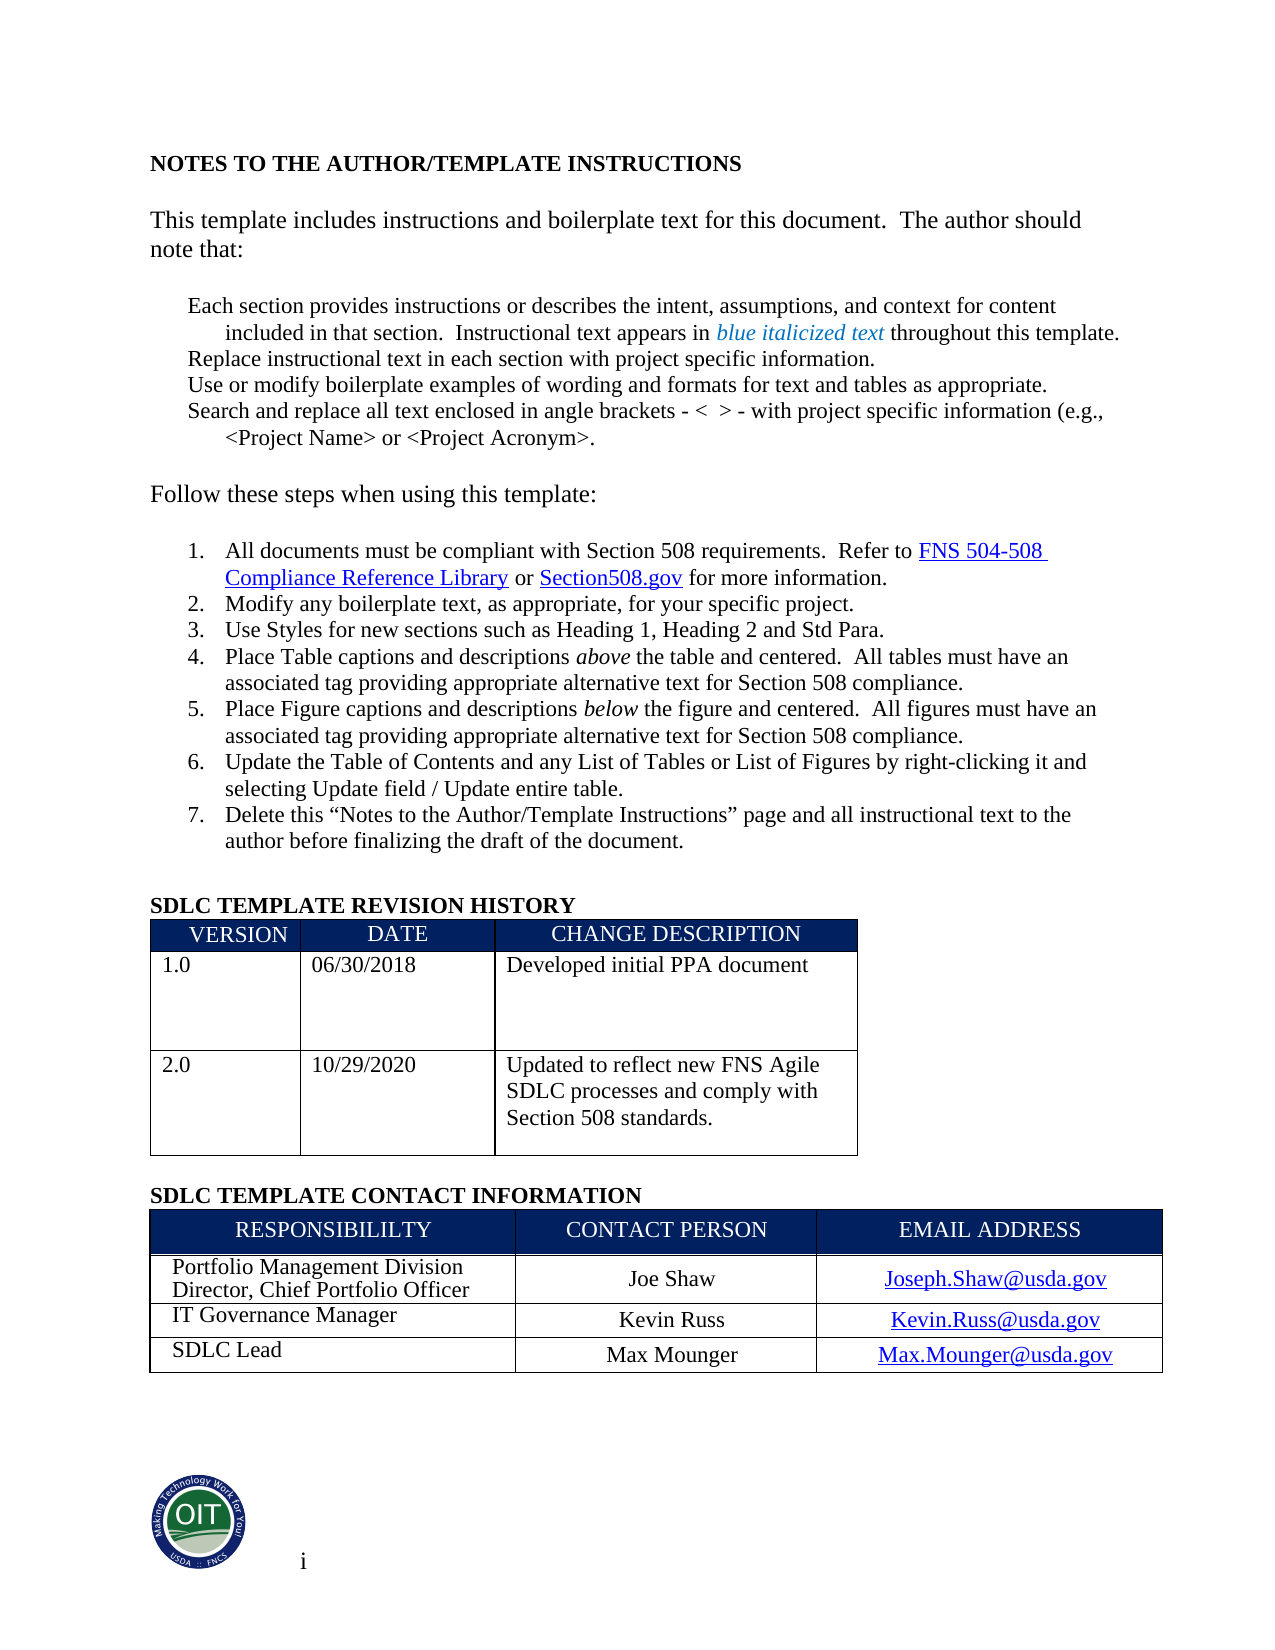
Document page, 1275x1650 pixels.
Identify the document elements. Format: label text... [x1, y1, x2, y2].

text Search and replace all text enclosed in angle brackets - < > - with project specific information (e.g., <Project Name> or <Project Acronym>. [187, 398, 1125, 450]
text Use or modify boilerplate examples of wording and formats for text and tables as appropriate. [187, 371, 1125, 398]
table_cell 10/29/2020 [301, 1051, 494, 1155]
table_cell SDLC Lead [151, 1338, 515, 1372]
list Use Styles for new sections such as Heading 1, Heading 2 and Std Para. [187, 616, 1125, 643]
list Update the Table of Contents and any List of Tables or List of Figures by right-clicking it and selecting Update field / Update entire table. [187, 748, 1125, 801]
table_cell 06/30/2018 [301, 952, 494, 1050]
table_header RESPONSIBILILTY [151, 1210, 515, 1254]
text SDLC TEMPLATE CONTACT INFORMATION [150, 1182, 1125, 1209]
list Place Table captions and descriptions above the table and centered. All tables must have an associated tag providing appropriate alternative text for Section 508 compliance. [187, 643, 1125, 696]
list Place Figure captions and descriptions below the figure and centered. All figures must have an associated tag providing appropriate alternative text for Section 508 compliance. [187, 696, 1125, 748]
table_cell Kevin.Russ@usda.gov [817, 1304, 1162, 1337]
table_header VERSION [151, 920, 300, 951]
table_cell Joe Shaw [516, 1256, 816, 1303]
table_header DATE [301, 920, 494, 951]
table_cell 2.0 [151, 1051, 300, 1155]
list Delete this “Notes to the Author/Template Instructions” page and all instructional text to the author before finalizing the draft of the document. [187, 801, 1125, 854]
text Each section provides instructions or describes the intent, assumptions, and context for content included in that section. Instructional text appears in blue italicized text throughout this template. [187, 292, 1125, 345]
table_cell Updated to reflect new FNS Agile SDLC processes and comply with Section 508 standards. [496, 1051, 857, 1155]
list Modify any boilerplate text, as appropriate, for your specific project. [187, 590, 1125, 616]
picture [150, 1473, 247, 1570]
text SDLC TEMPLATE REVISION HISTORY [150, 892, 1125, 919]
text Follow these steps when using this template: [150, 479, 1125, 508]
table_cell Kevin Russ [516, 1304, 816, 1337]
table_cell IT Governance Manager [151, 1304, 515, 1337]
text NOTES TO THE AUTHOR/TEMPLATE INSTRUCTIONS [150, 150, 1125, 176]
table_cell Max.Mounger@usda.gov [817, 1338, 1162, 1372]
table_header CONTACT PERSON [516, 1210, 816, 1254]
table_cell Portfolio Management Division Director, Chief Portfolio Officer [151, 1256, 515, 1303]
table_cell Joseph.Shaw@usda.gov [817, 1256, 1162, 1303]
table_cell Developed initial PPA document [496, 952, 857, 1050]
table_header EMAIL ADDRESS [817, 1210, 1162, 1254]
table_cell Max Mounger [516, 1338, 816, 1372]
table_cell 1.0 [151, 952, 300, 1050]
text Replace instructional text in each section with project specific information. [187, 345, 1125, 371]
list All documents must be compliant with Section 508 requirements. Refer to FNS 504-508 Compliance Reference Library or Section508.gov for more information. [187, 537, 1125, 590]
table_header CHANGE DESCRIPTION [496, 920, 857, 951]
text This template includes instructions and boilerplate text for this document. The author should note that: [150, 206, 1125, 263]
